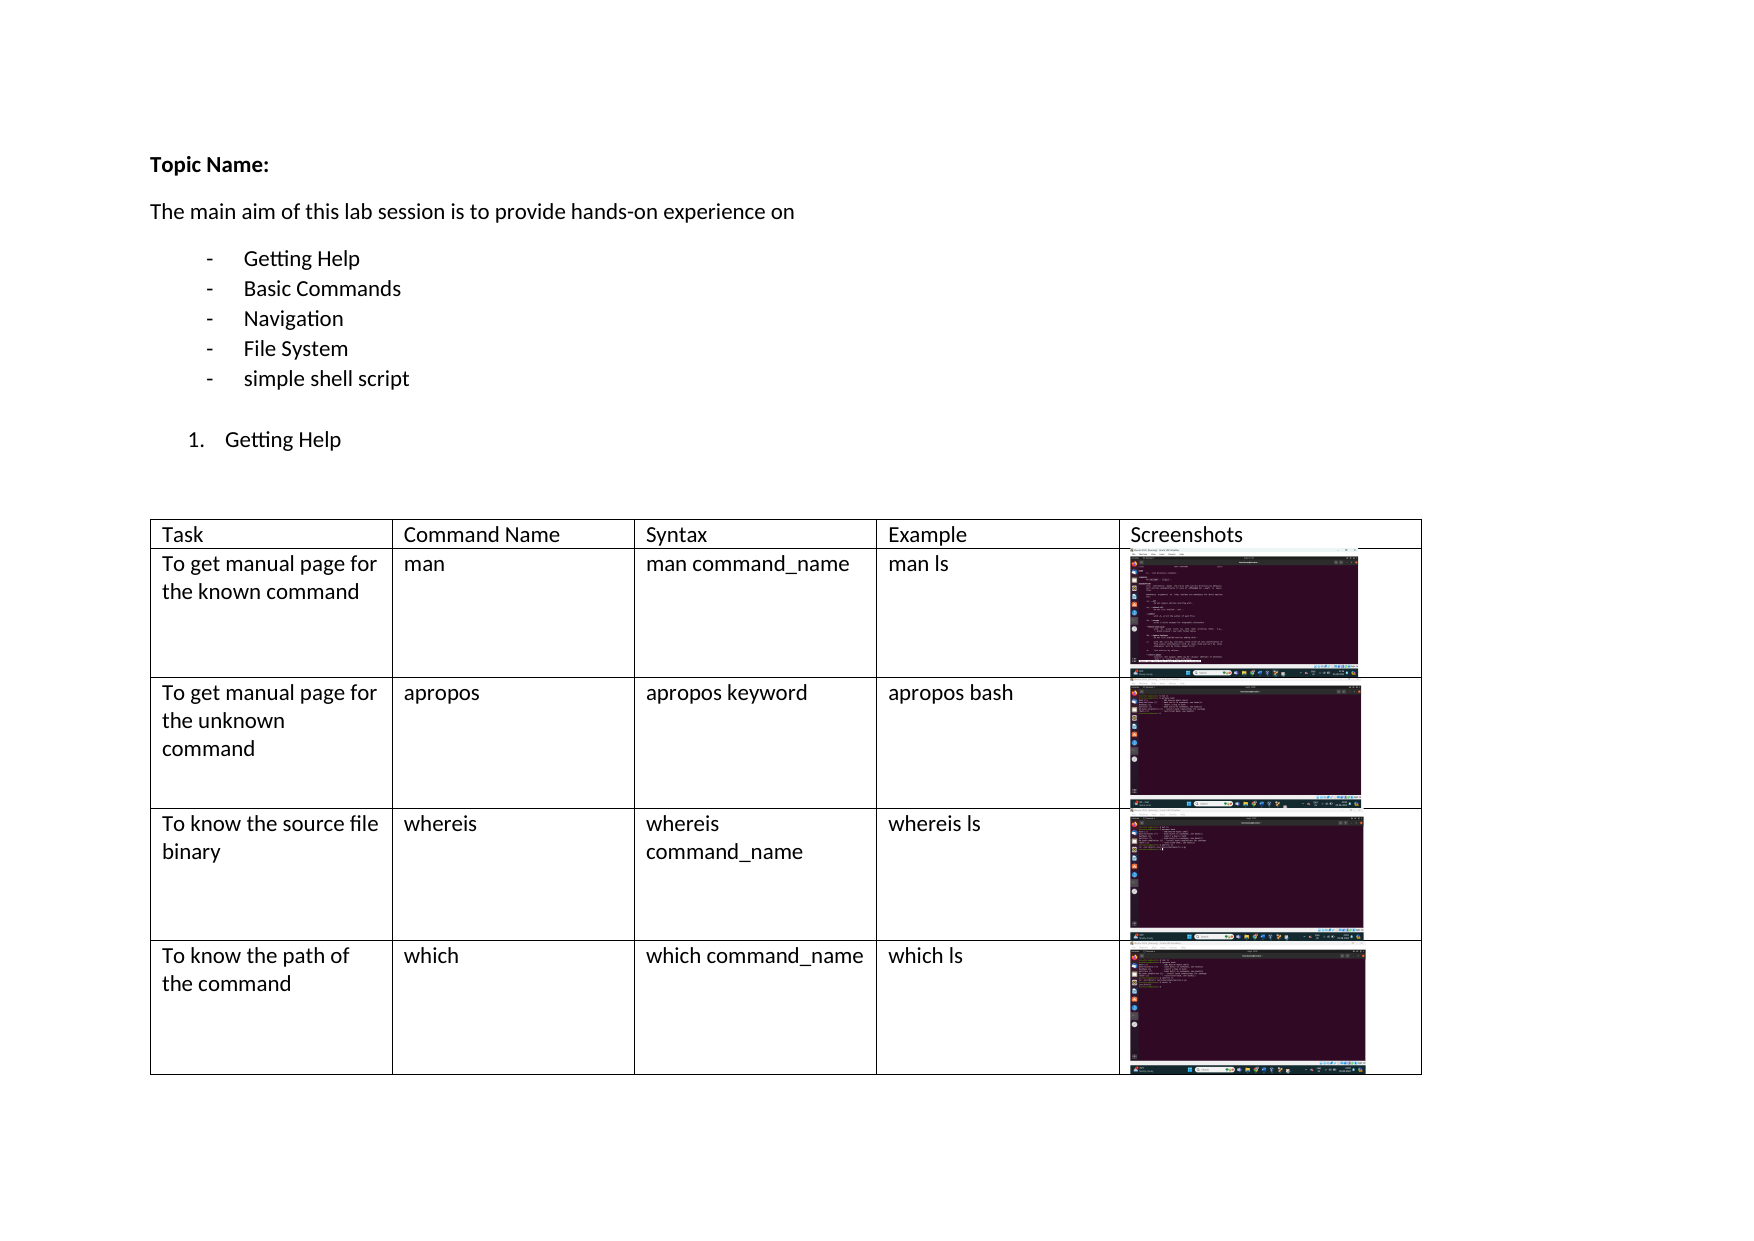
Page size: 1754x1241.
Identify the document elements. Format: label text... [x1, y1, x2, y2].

table_cell To know the path of the command [151, 941, 392, 1074]
table_cell man command_name [635, 549, 876, 677]
table_header Task [151, 520, 392, 548]
table_header Command Name [393, 520, 634, 548]
table_cell apropos [393, 678, 634, 808]
table_cell whereis [393, 809, 634, 940]
table_cell [1120, 809, 1130, 940]
list File System [206, 334, 1604, 362]
table_cell To know the source file binary [151, 809, 392, 940]
table_cell [1120, 549, 1130, 677]
table_header Screenshots [1120, 520, 1421, 548]
table_cell which ls [877, 941, 1119, 1074]
table_cell [1120, 941, 1130, 1074]
table_cell apropos keyword [635, 678, 876, 808]
table_header Example [877, 520, 1119, 548]
text The main aim of this lab session is to provide hands-on experience on [150, 197, 1604, 225]
table_cell whereis ls [877, 809, 1119, 940]
table_cell apropos bash [877, 678, 1119, 808]
table_cell [1359, 549, 1421, 677]
list Basic Commands [206, 274, 1604, 302]
table_cell To get manual page for the known command [151, 549, 392, 677]
table_cell man ls [877, 549, 1119, 677]
picture [1130, 678, 1366, 1074]
table_cell man [393, 549, 634, 677]
text Topic Name: [150, 150, 1604, 178]
table_cell whereis command_name [635, 809, 876, 940]
list simple shell script [206, 364, 1604, 393]
table_cell [1362, 678, 1421, 808]
table_header Syntax [635, 520, 876, 548]
picture [1130, 548, 1359, 677]
table_cell [1120, 678, 1130, 808]
list Getting Help [187, 425, 1604, 453]
table_cell [1366, 941, 1421, 1074]
table_cell which [393, 941, 634, 1074]
table_cell To get manual page for the unknown command [151, 678, 392, 808]
table_cell which command_name [635, 941, 876, 1074]
list Navigation [206, 304, 1604, 332]
list Getting Help [206, 244, 1604, 272]
table_cell [1364, 809, 1421, 940]
